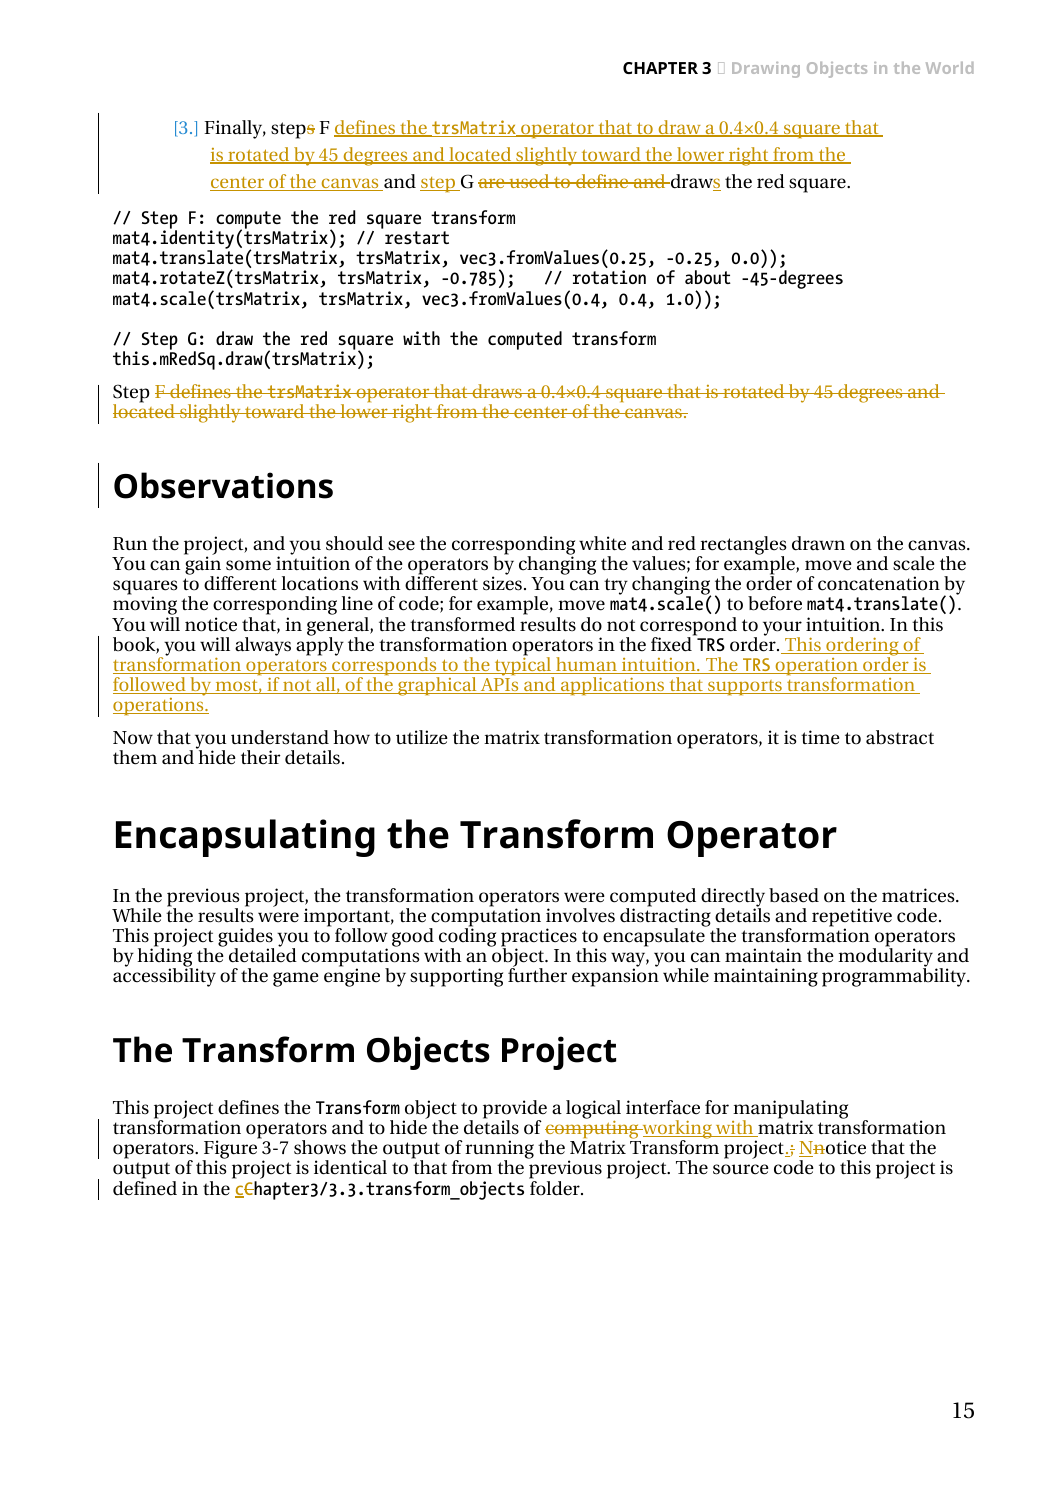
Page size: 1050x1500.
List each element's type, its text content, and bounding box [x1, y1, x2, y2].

text // Step F: compute the red square transform [112, 210, 975, 229]
subtitle Observations [112, 462, 975, 508]
text This project defines the Transform object to provide a logical interface for manipulating transformation operators and to hide the details of matrix transformation operators. Figure 3-7 shows the output of running the Matrix Transform project otice that the output of this project is identical to that from the previous project. The source code to this project is defined in the hapter3/3.3.transform_objects folder. [112, 1100, 975, 1200]
text this.mRedSq.draw(trsMatrix); [112, 352, 975, 371]
text mat4.rotateZ(trsMatrix, trsMatrix, -0.785); // rotation of about -45-degrees [112, 271, 975, 290]
text Run the project, and you should see the corresponding white and red rectangles drawn on the canvas. You can gain some intuition of the operators by changing the values; for example, move and scale the squares to different locations with different sizes. You can try changing the order of concatenation by moving the corresponding line of code; for example, move mat4.scale() to before mat4.translate(). You will notice that, in general, the transformed results do not correspond to your intuition. In this book, you will always apply the transformation operators in the fixed TRS order. [112, 536, 975, 717]
list Finally, step F and G draw the red square. [172, 112, 885, 194]
text In the previous project, the transformation operators were computed directly based on the matrices. While the results were important, the computation involves distracting details and repetitive code. This project guides you to follow good coding practices to encapsulate the transformation operators by hiding the detailed computations with an object. In this way, you can maintain the modularity and accessibility of the game engine by supporting further expansion while maintaining programmability. [112, 888, 975, 987]
subtitle Encapsulating the Transform Operator [112, 808, 975, 859]
text Now that you understand how to utilize the matrix transformation operators, it is time to abstract them and hide their details. [112, 731, 975, 769]
text // Step G: draw the red square with the computed transform [112, 332, 975, 350]
text mat4.translate(trsMatrix, trsMatrix, vec3.fromValues(0.25, -0.25, 0.0)); [112, 251, 975, 269]
subtitle The Transform Objects Project [112, 1026, 975, 1072]
text mat4.scale(trsMatrix, trsMatrix, vec3.fromValues(0.4, 0.4, 1.0)); [112, 291, 975, 310]
text mat4.identity(trsMatrix); // restart [112, 231, 975, 249]
